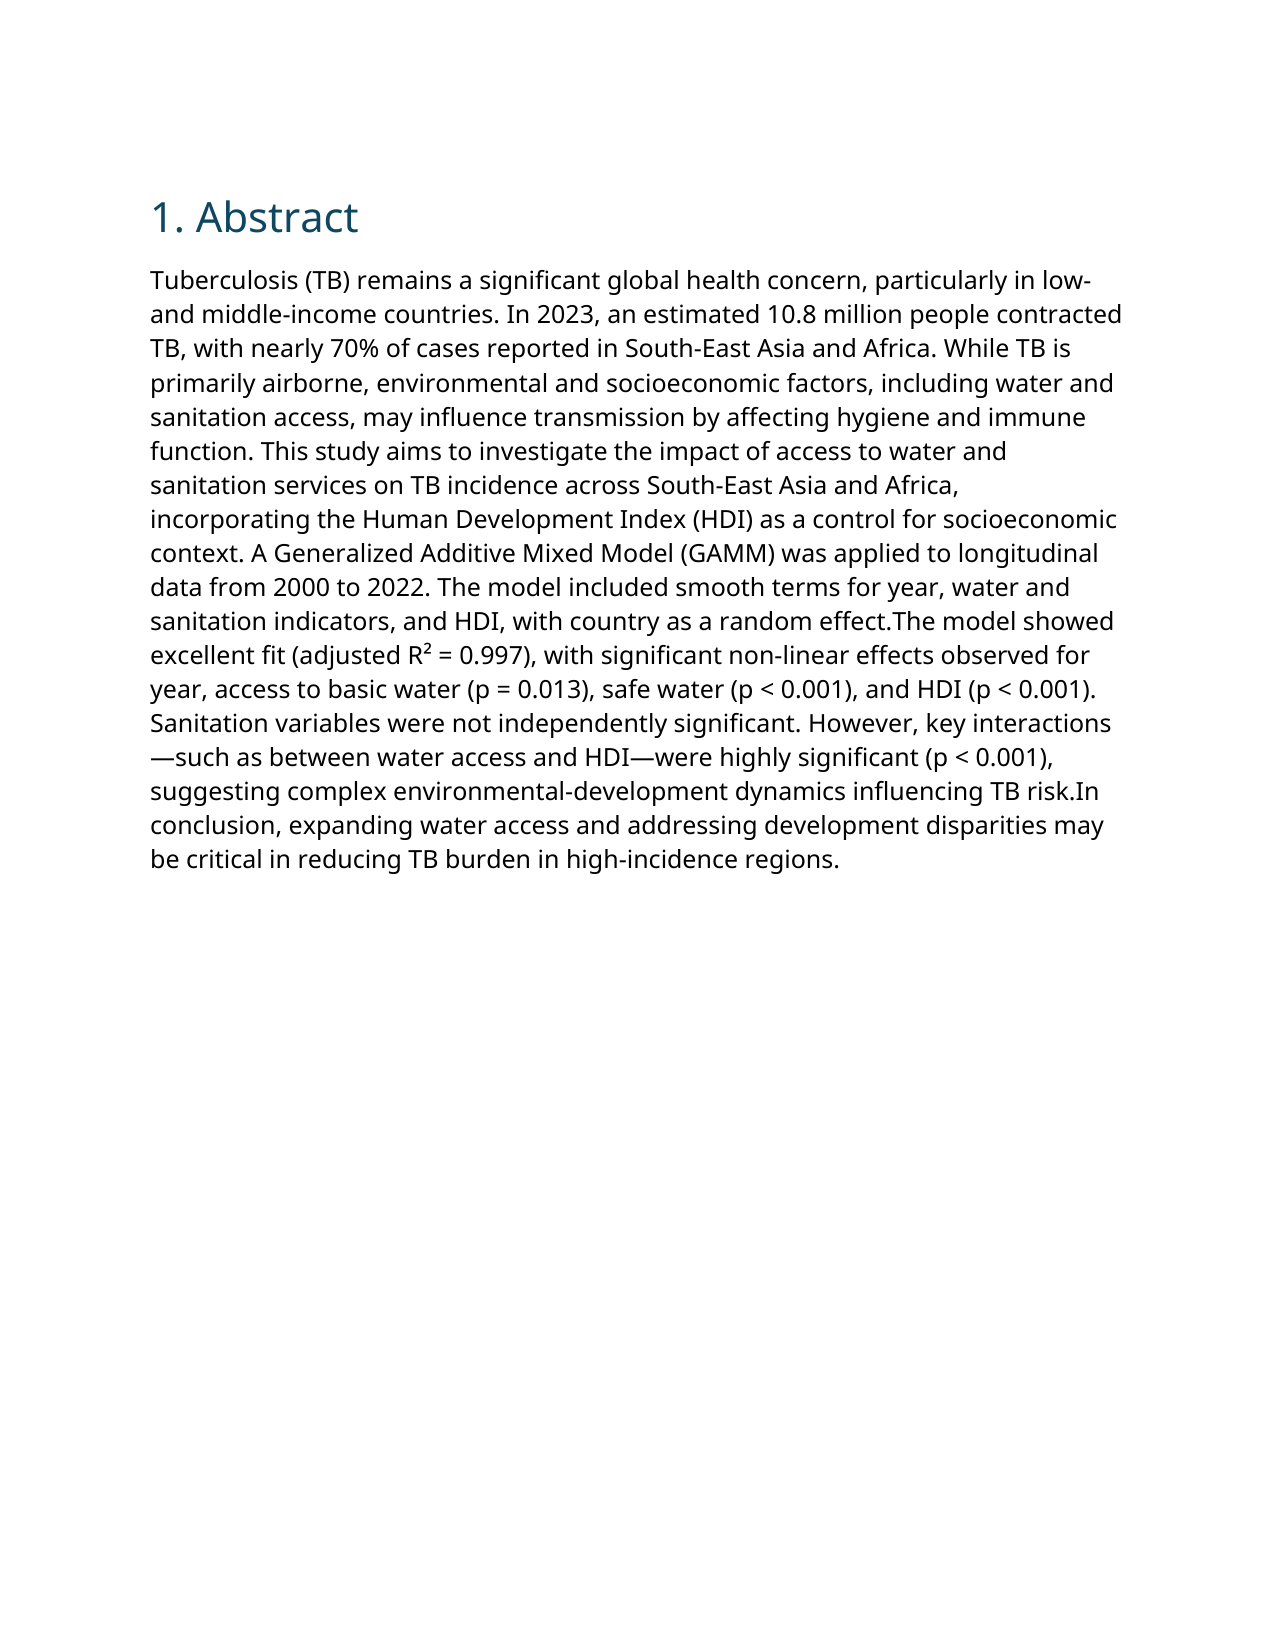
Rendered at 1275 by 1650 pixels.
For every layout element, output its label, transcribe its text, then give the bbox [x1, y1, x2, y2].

text Tuberculosis (TB) remains a significant global health concern, particularly in low- and middle-income countries. In 2023, an estimated 10.8 million people contracted TB, with nearly 70% of cases reported in South-East Asia and Africa. While TB is primarily airborne, environmental and socioeconomic factors, including water and sanitation access, may influence transmission by affecting hygiene and immune function. This study aims to investigate the impact of access to water and sanitation services on TB incidence across South-East Asia and Africa, incorporating the Human Development Index (HDI) as a control for socioeconomic context. A Generalized Additive Mixed Model (GAMM) was applied to longitudinal data from 2000 to 2022. The model included smooth terms for year, water and sanitation indicators, and HDI, with country as a random effect.The model showed excellent fit (adjusted R² = 0.997), with significant non-linear effects observed for year, access to basic water (p = 0.013), safe water (p < 0.001), and HDI (p < 0.001). Sanitation variables were not independently significant. However, key interactions—such as between water access and HDI—were highly significant (p < 0.001), suggesting complex environmental-development dynamics influencing TB risk.In conclusion, expanding water access and addressing development disparities may be critical in reducing TB burden in high-incidence regions. [150, 263, 1125, 876]
subtitle 1. Abstract [150, 187, 1125, 244]
